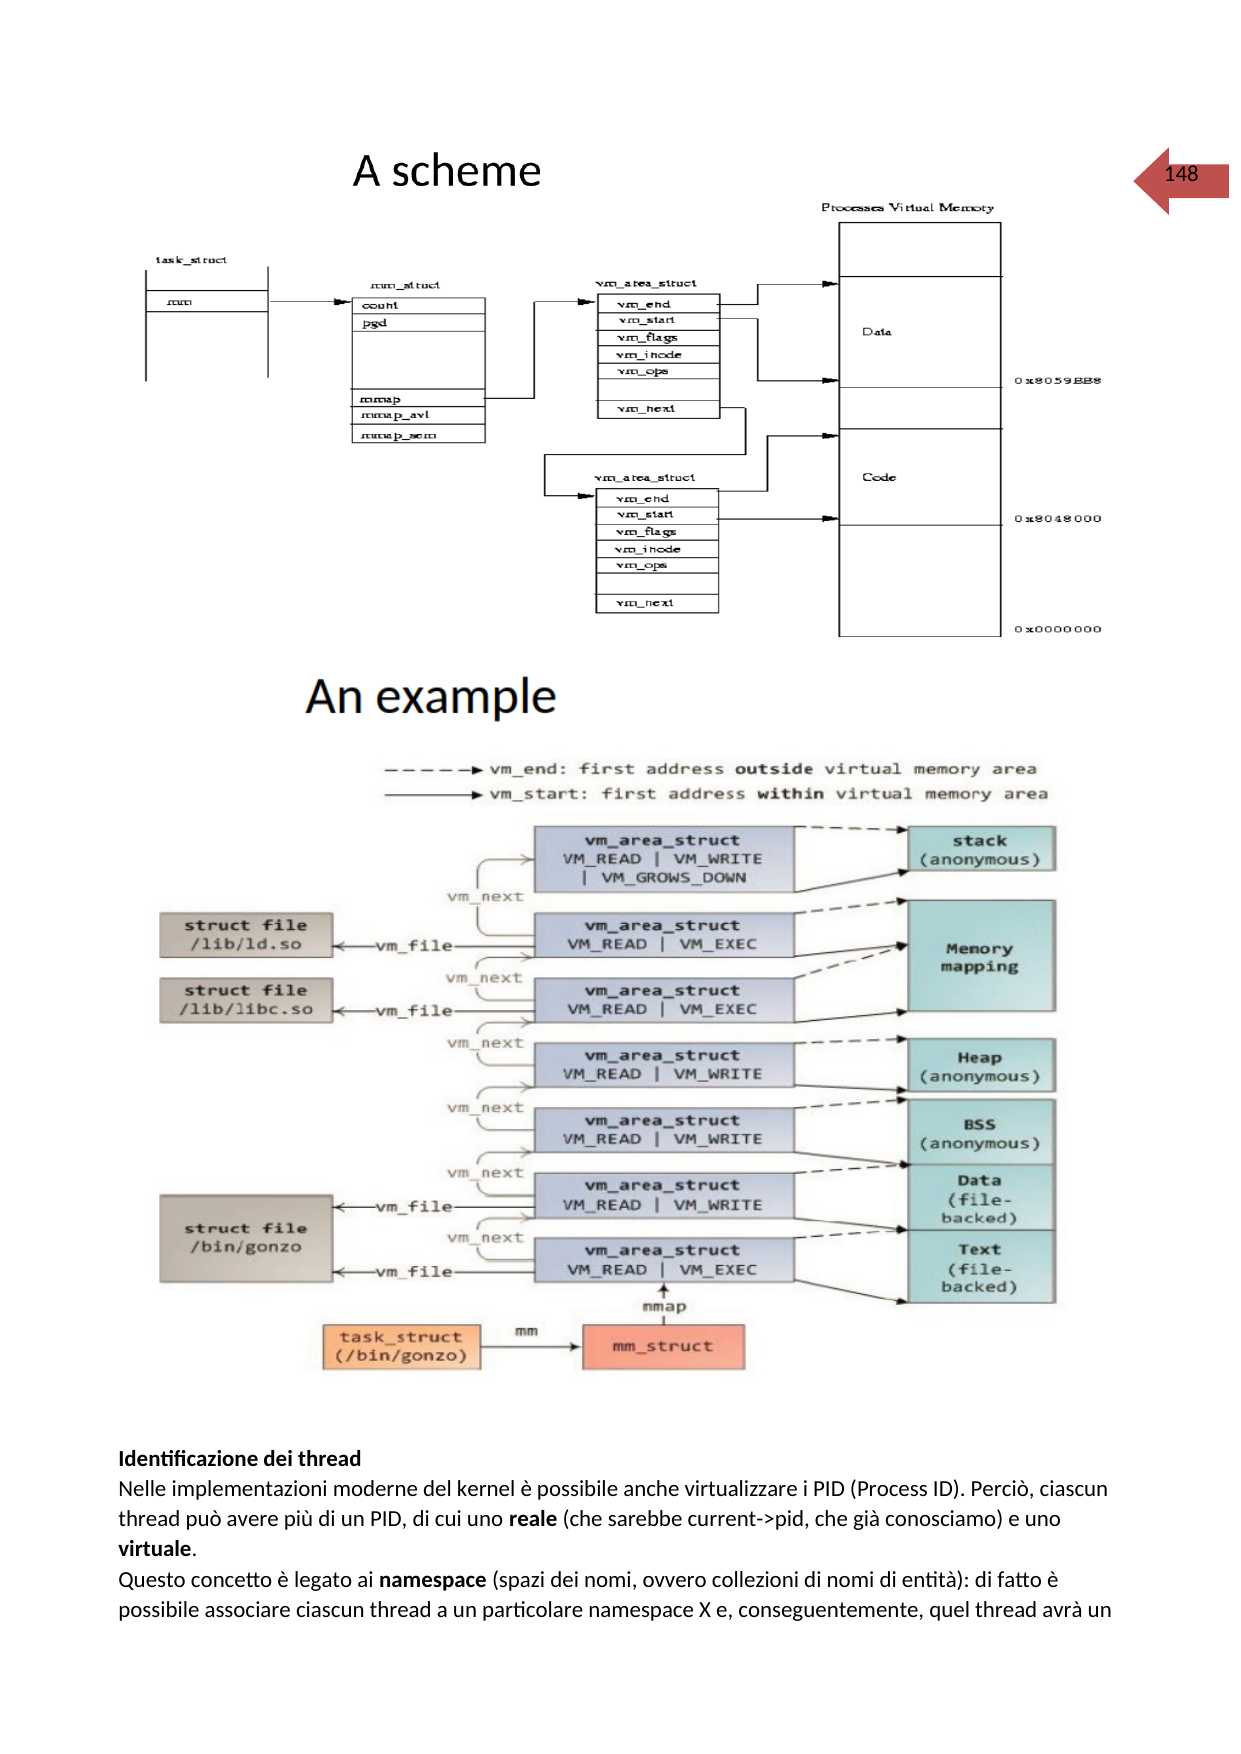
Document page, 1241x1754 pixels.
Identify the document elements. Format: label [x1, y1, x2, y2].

picture [118, 147, 1123, 649]
picture [118, 667, 1094, 1379]
text [118, 1444, 1122, 1623]
